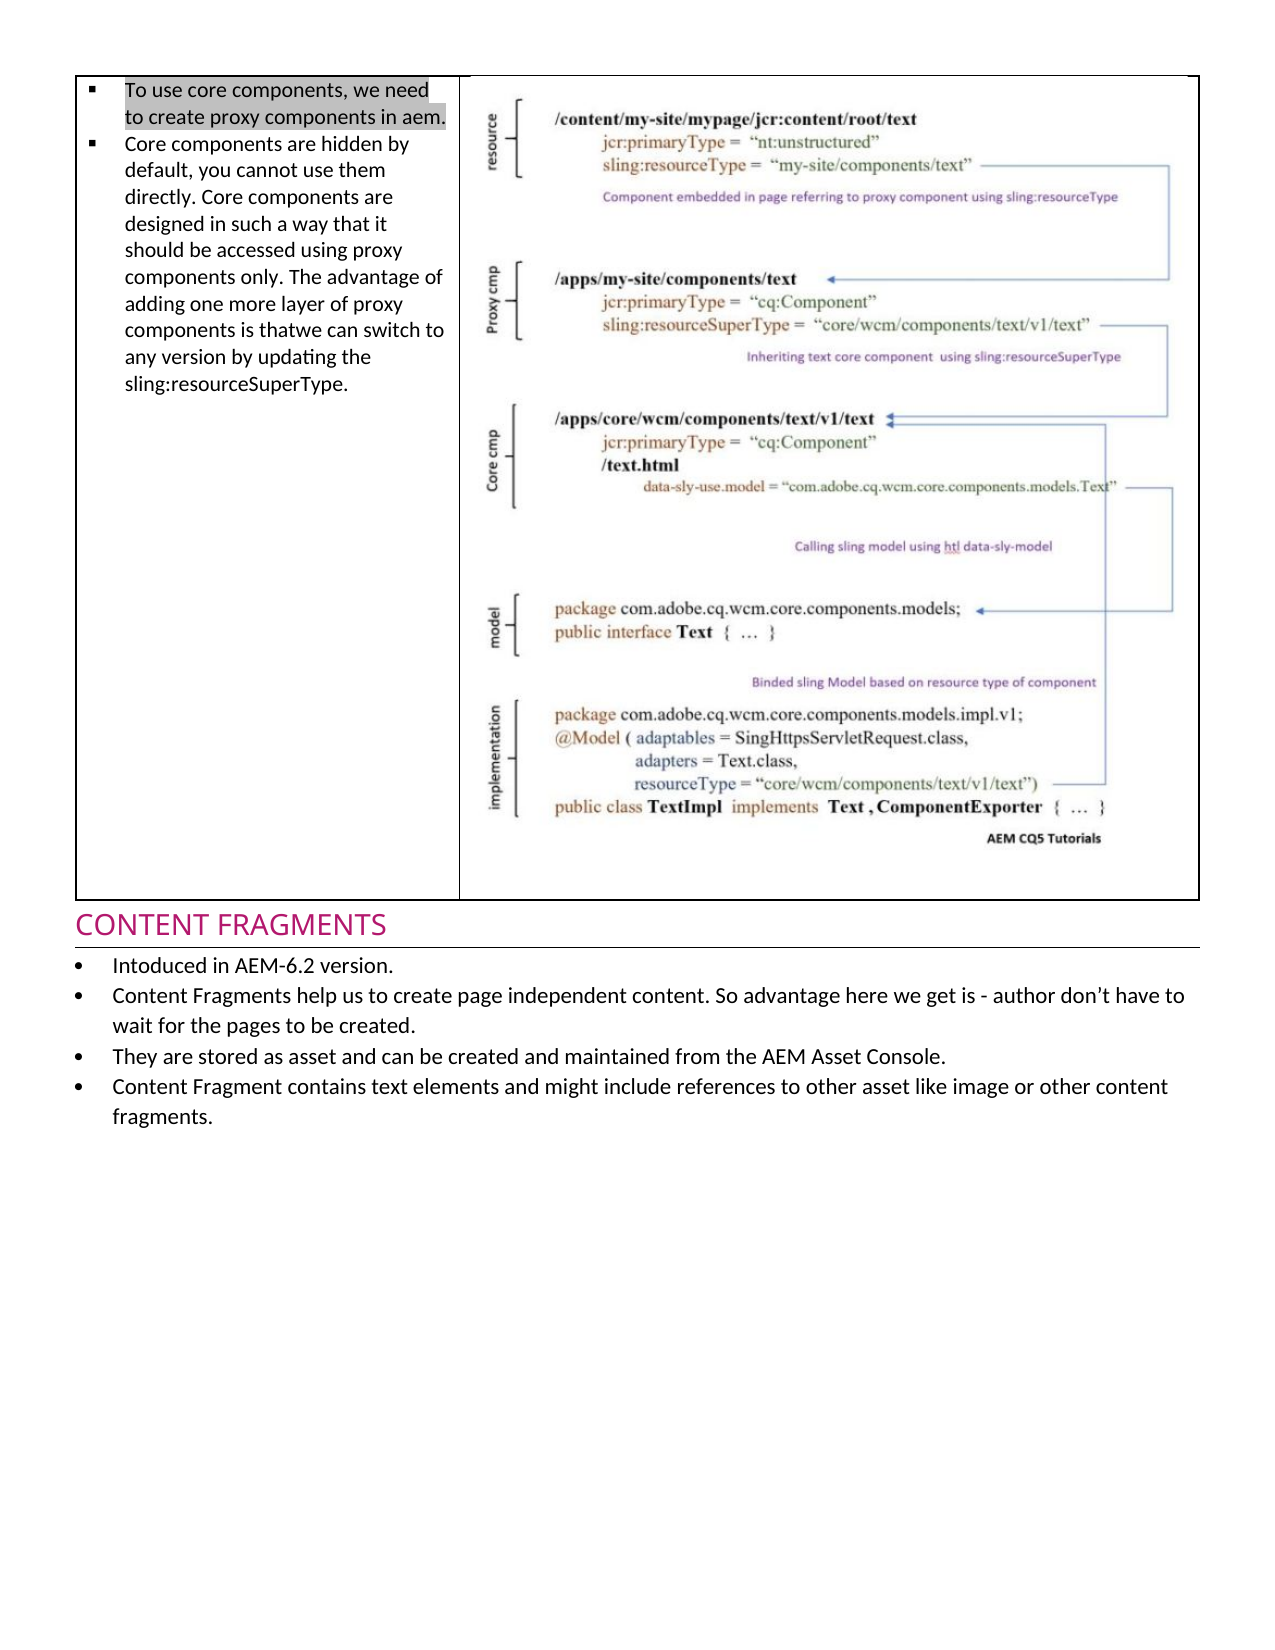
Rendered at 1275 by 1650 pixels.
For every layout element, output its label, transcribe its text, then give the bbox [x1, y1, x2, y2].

subtitle CONTENT FRAGMENTS [75, 905, 1200, 947]
picture [470, 76, 1188, 886]
table_header To use core components, we need to create proxy components in aem. Core components are hidden by default, you cannot use them directly. Core components are designed in such a way that it should be accessed using proxy components only. The advantage of adding one more layer of proxy components is thatwe can switch to any version by updating the sling:resourceSuperType. [77, 77, 459, 899]
list Content Fragments help us to create page independent content. So advantage here we get is - author don’t have to wait for the pages to be created. [75, 981, 1200, 1039]
list They are stored as asset and can be created and maintained from the AEM Asset Console. [75, 1042, 1200, 1070]
list Content Fragment contains text elements and might include references to other asset like image or other content fragments. [75, 1072, 1200, 1130]
list Intoduced in AEM-6.2 version. [75, 951, 1200, 979]
table_header [460, 77, 1198, 899]
